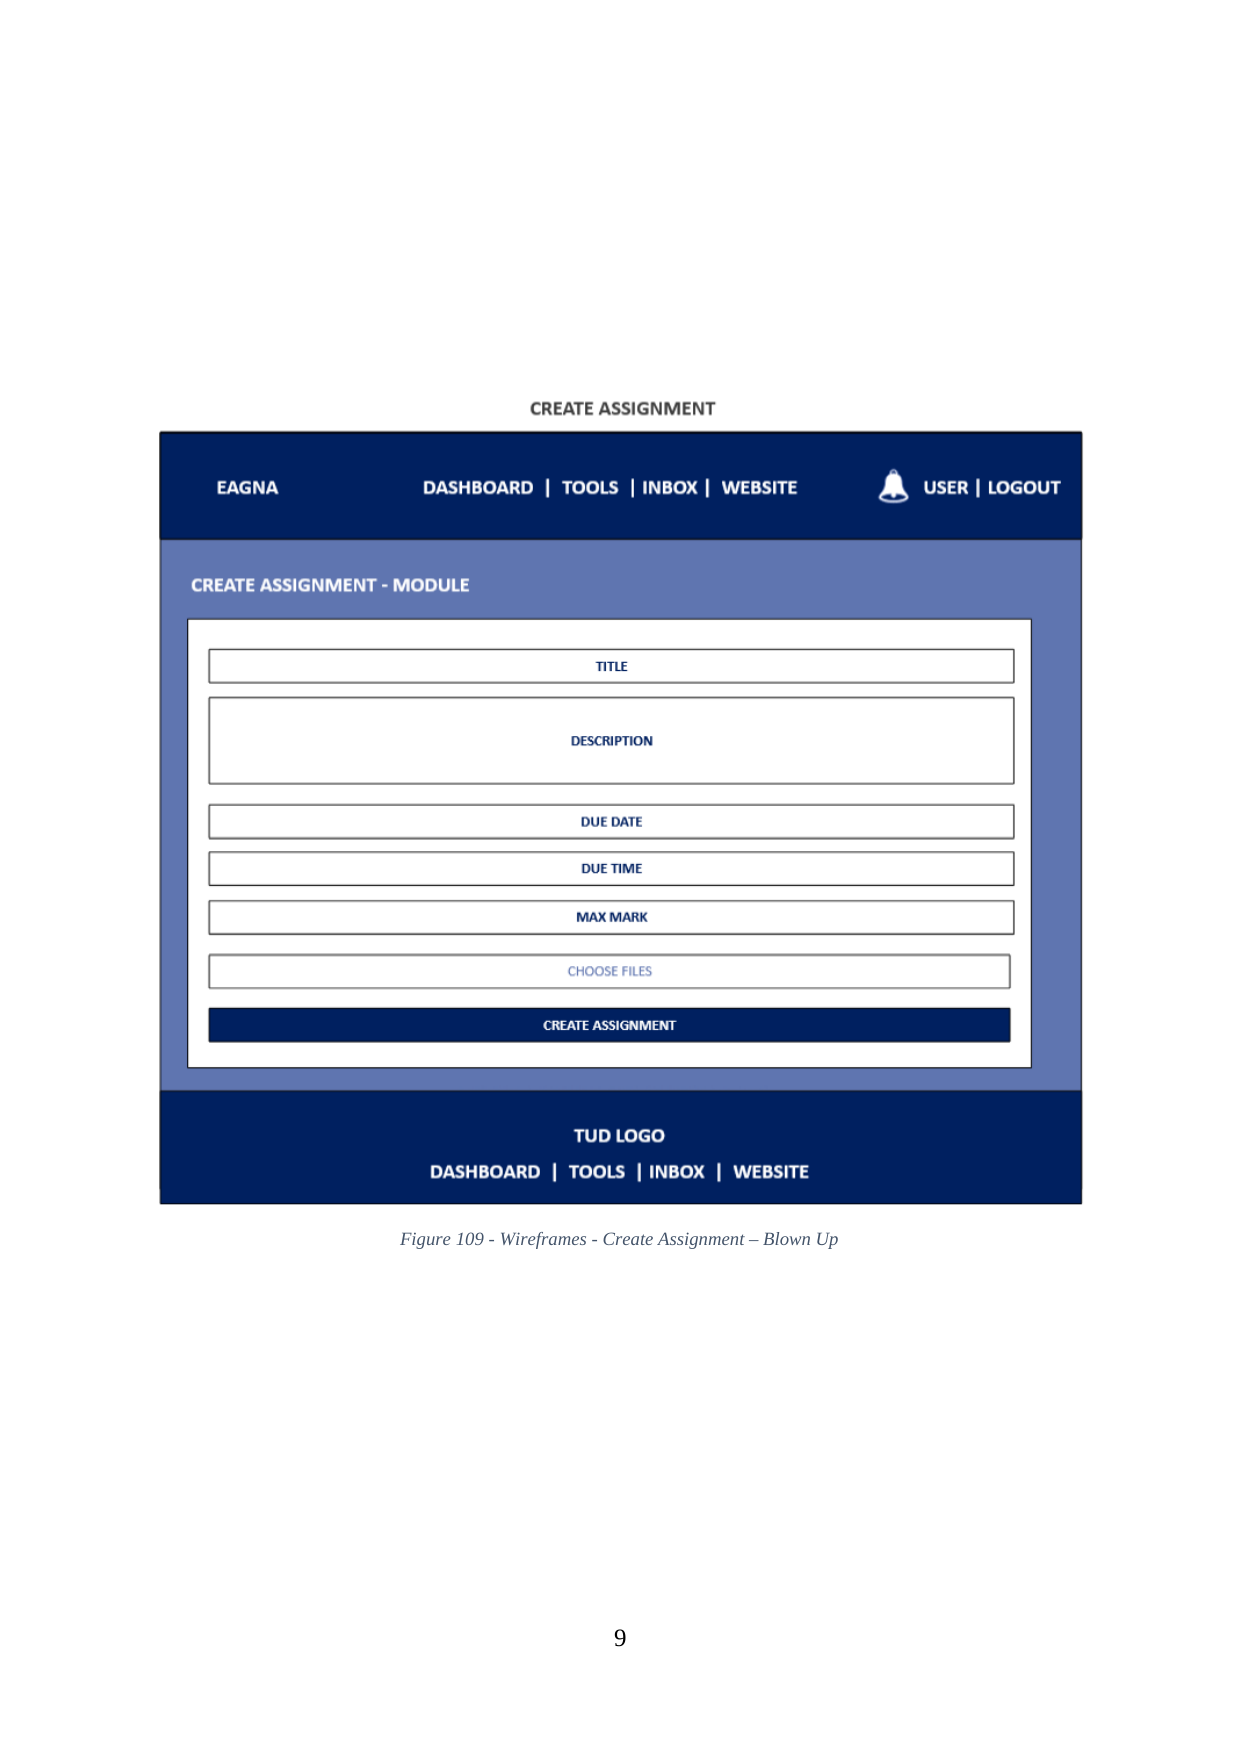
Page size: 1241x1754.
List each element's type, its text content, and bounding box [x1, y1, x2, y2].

text Figure 109 - Wireframes - Create Assignment – Blown Up [150, 1228, 1090, 1249]
picture [150, 397, 1097, 1216]
